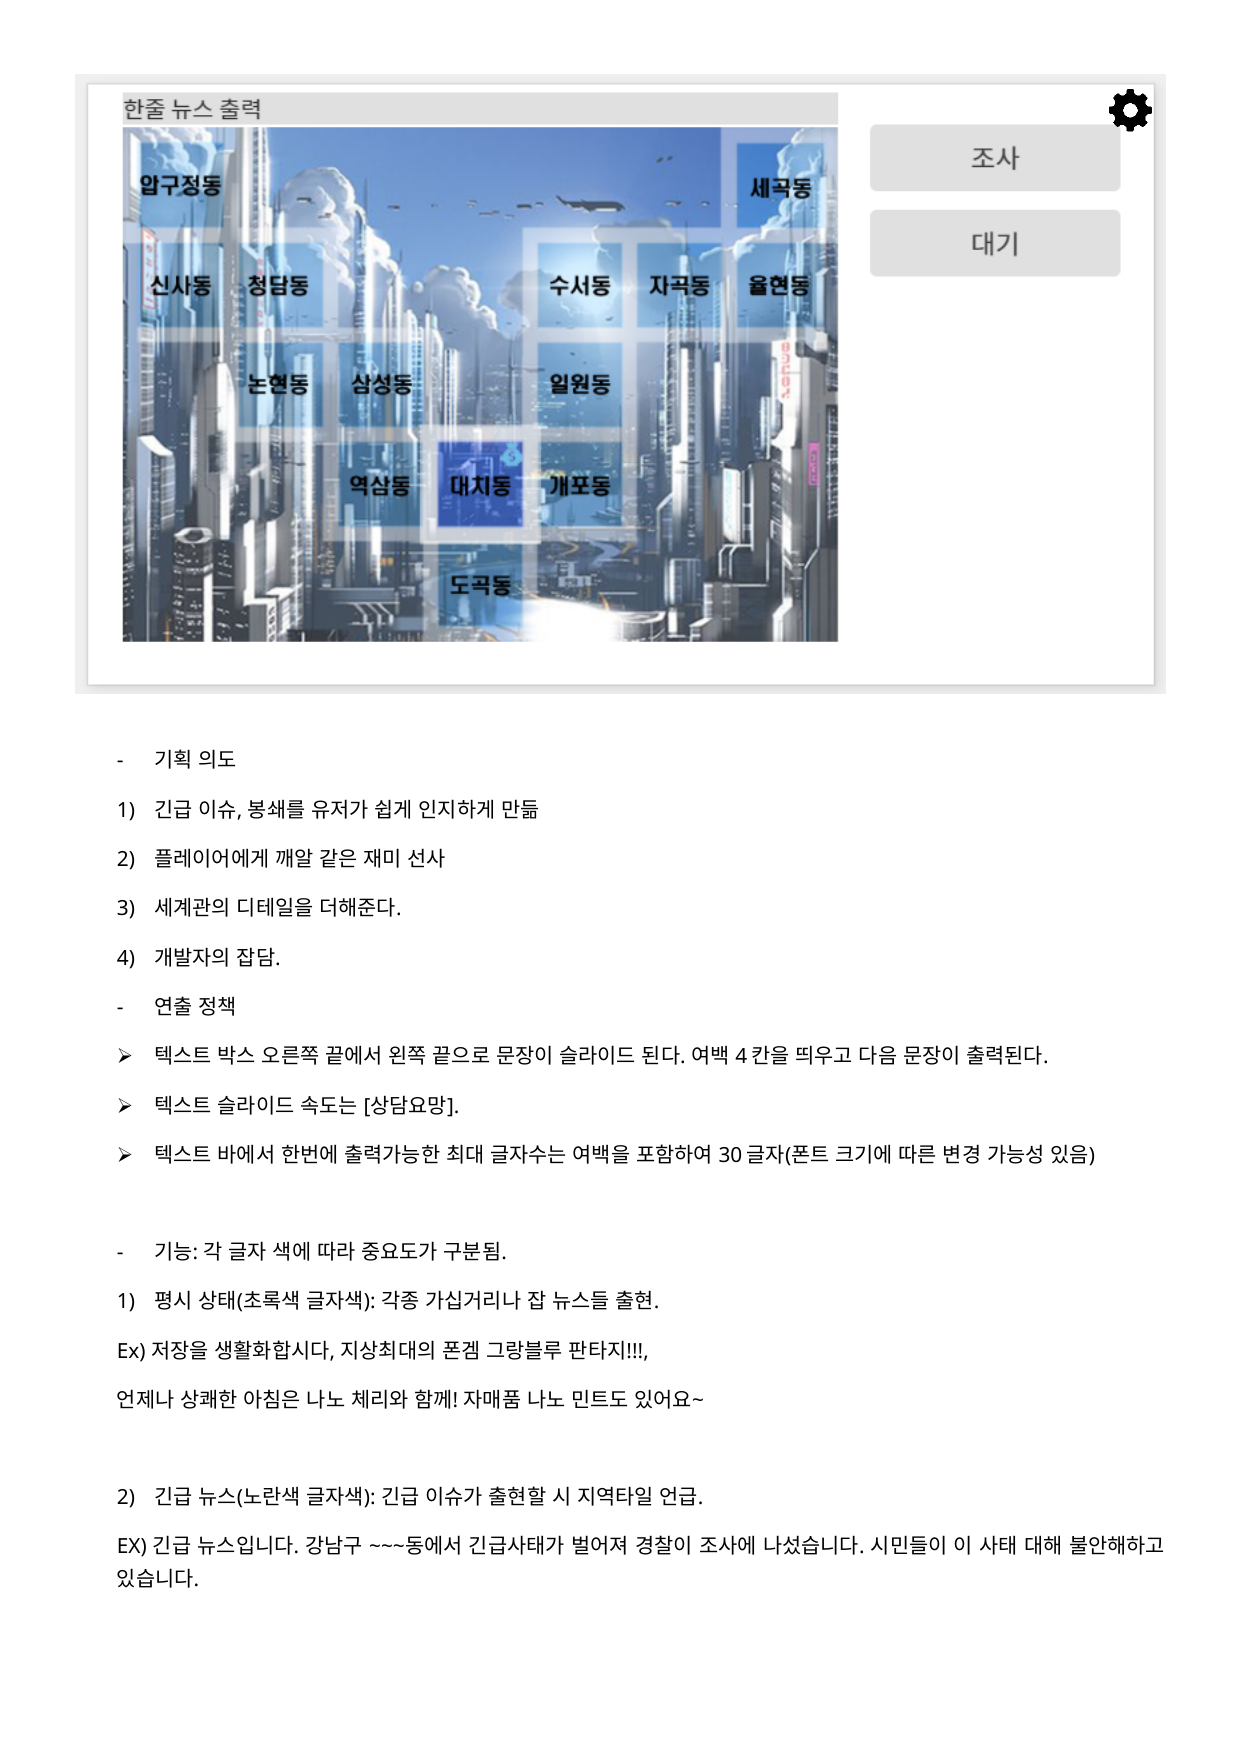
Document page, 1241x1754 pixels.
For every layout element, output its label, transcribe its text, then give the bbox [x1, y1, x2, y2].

list 텍스트 바에서 한번에 출력가능한 최대 글자수는 여백을 포함하여 30글자(폰트 크기에 따른 변경 가능성 있음) [117, 1138, 1165, 1169]
picture [75, 74, 1166, 694]
list 개발자의 잡담. [117, 941, 1165, 971]
text EX) 긴급 뉴스입니다. 강남구 ~~~동에서 긴급사태가 벌어져 경찰이 조사에 나섰습니다. 시민들이 이 사태 대해 불안해하고 있습니다. [117, 1529, 1165, 1592]
text 언제나 상쾌한 아침은 나노 체리와 함께! 자매품 나노 민트도 있어요~ [117, 1383, 1165, 1414]
list 연출 정책 [117, 990, 1165, 1021]
list 긴급 이슈, 봉쇄를 유저가 쉽게 인지하게 만듦 [117, 793, 1165, 823]
list 기능: 각 글자 색에 따라 중요도가 구분됨. [117, 1235, 1165, 1266]
text Ex) 저장을 생활화합시다, 지상최대의 폰겜 그랑블루 판타지!!!, [117, 1334, 1165, 1364]
list 텍스트 슬라이드 속도는 [상담요망]. [117, 1089, 1165, 1119]
list 긴급 뉴스(노란색 글자색): 긴급 이슈가 출현할 시 지역타일 언급. [117, 1480, 1165, 1510]
list 텍스트 박스 오른쪽 끝에서 왼쪽 끝으로 문장이 슬라이드 된다. 여백 4칸을 띄우고 다음 문장이 출력된다. [117, 1040, 1165, 1070]
list 세계관의 디테일을 더해준다. [117, 892, 1165, 922]
list 플레이어에게 깨알 같은 재미 선사 [117, 842, 1165, 873]
list 평시 상태(초록색 글자색): 각종 가십거리나 잡 뉴스들 출현. [117, 1284, 1165, 1315]
list 기획 의도 [117, 743, 1165, 774]
